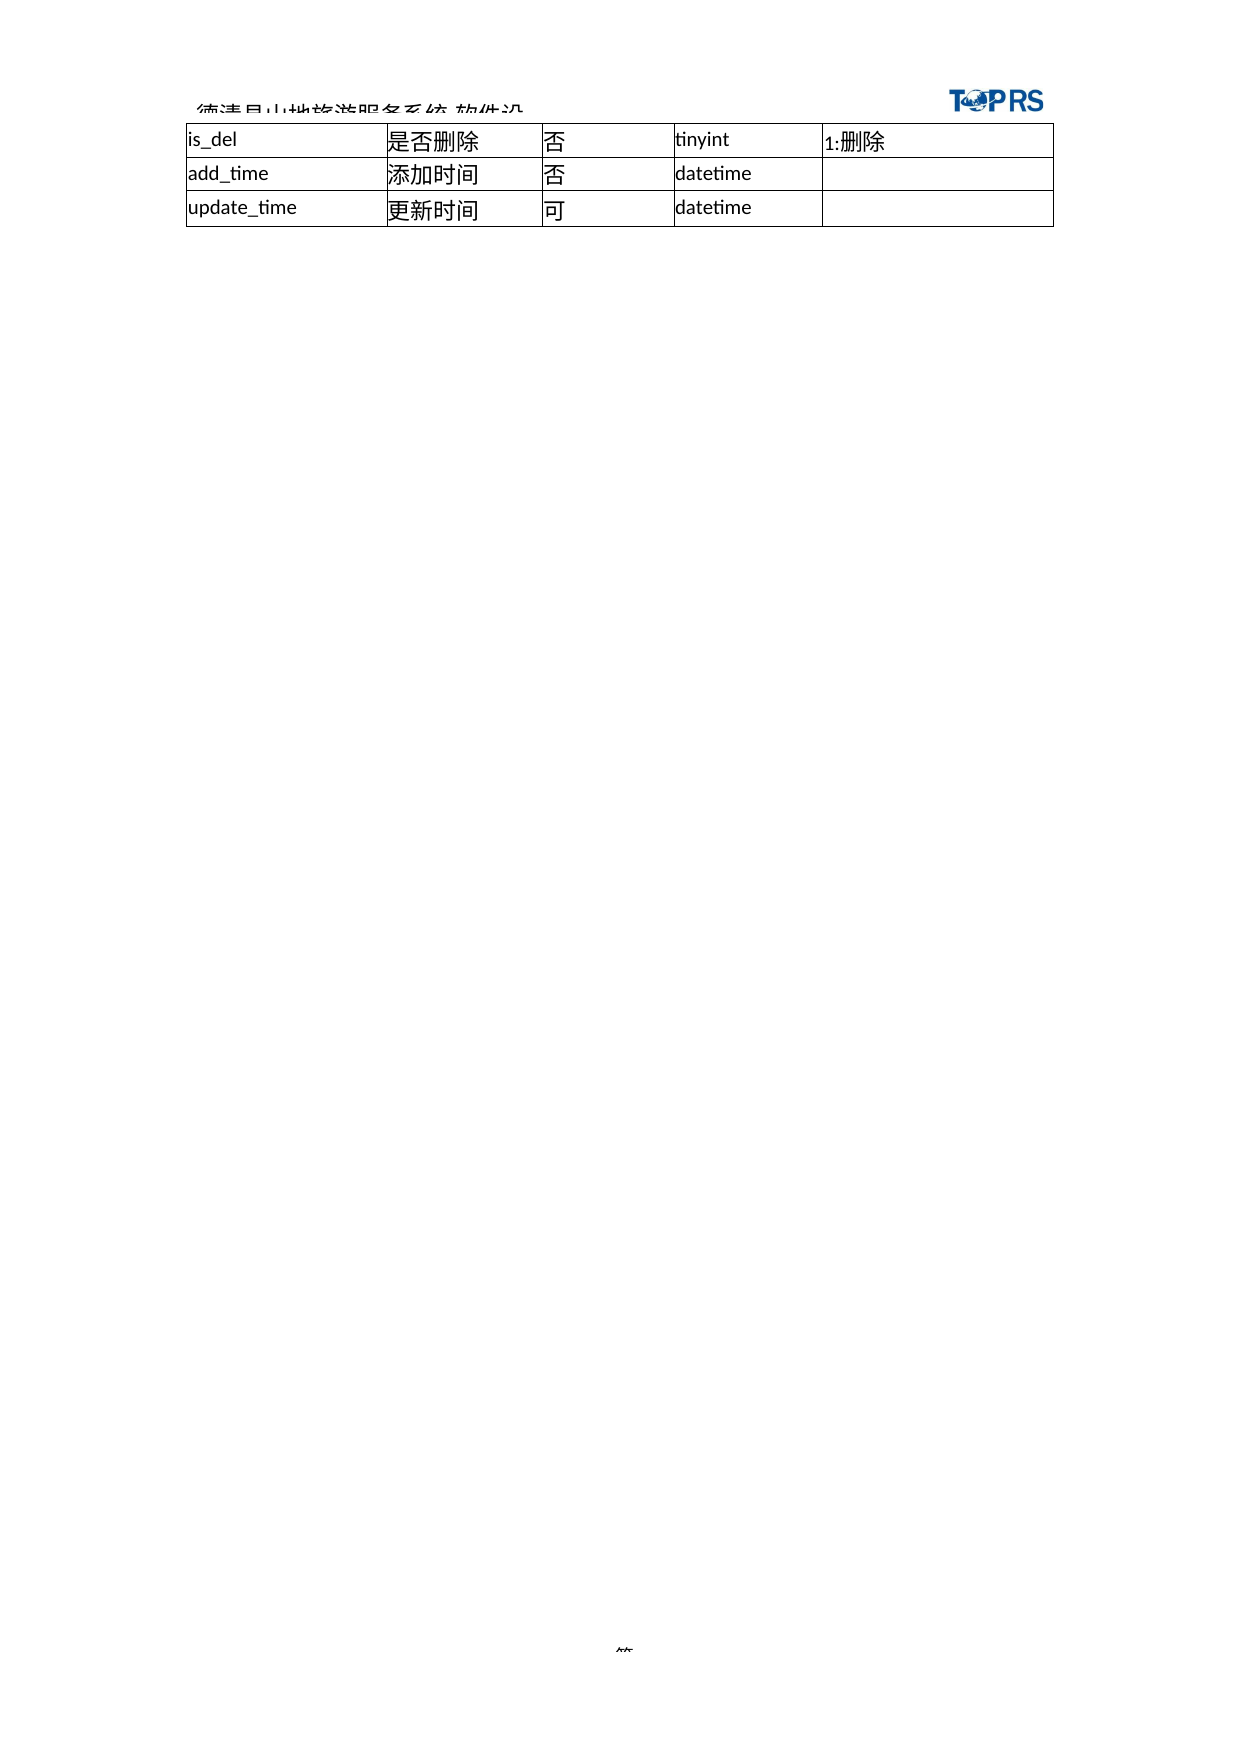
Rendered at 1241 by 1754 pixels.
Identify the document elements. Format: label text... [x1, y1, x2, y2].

table_cell 是否删除 [388, 124, 542, 157]
table_cell 更新时间 [388, 191, 542, 226]
table_cell 可 [543, 191, 674, 226]
table_cell update_time [187, 191, 387, 226]
table_cell datetime [675, 158, 822, 190]
table_cell 添加时间 [388, 158, 542, 190]
table_cell 1:删除 [823, 124, 1053, 157]
table_cell 否 [543, 158, 674, 190]
table_cell [823, 158, 1053, 190]
table_cell datetime [675, 191, 822, 226]
table_cell [823, 191, 1053, 226]
table_cell is_del [187, 124, 387, 157]
table_cell tinyint [675, 124, 822, 157]
picture [948, 88, 1044, 112]
table_cell add_time [187, 158, 387, 190]
table_cell 否 [543, 124, 674, 157]
